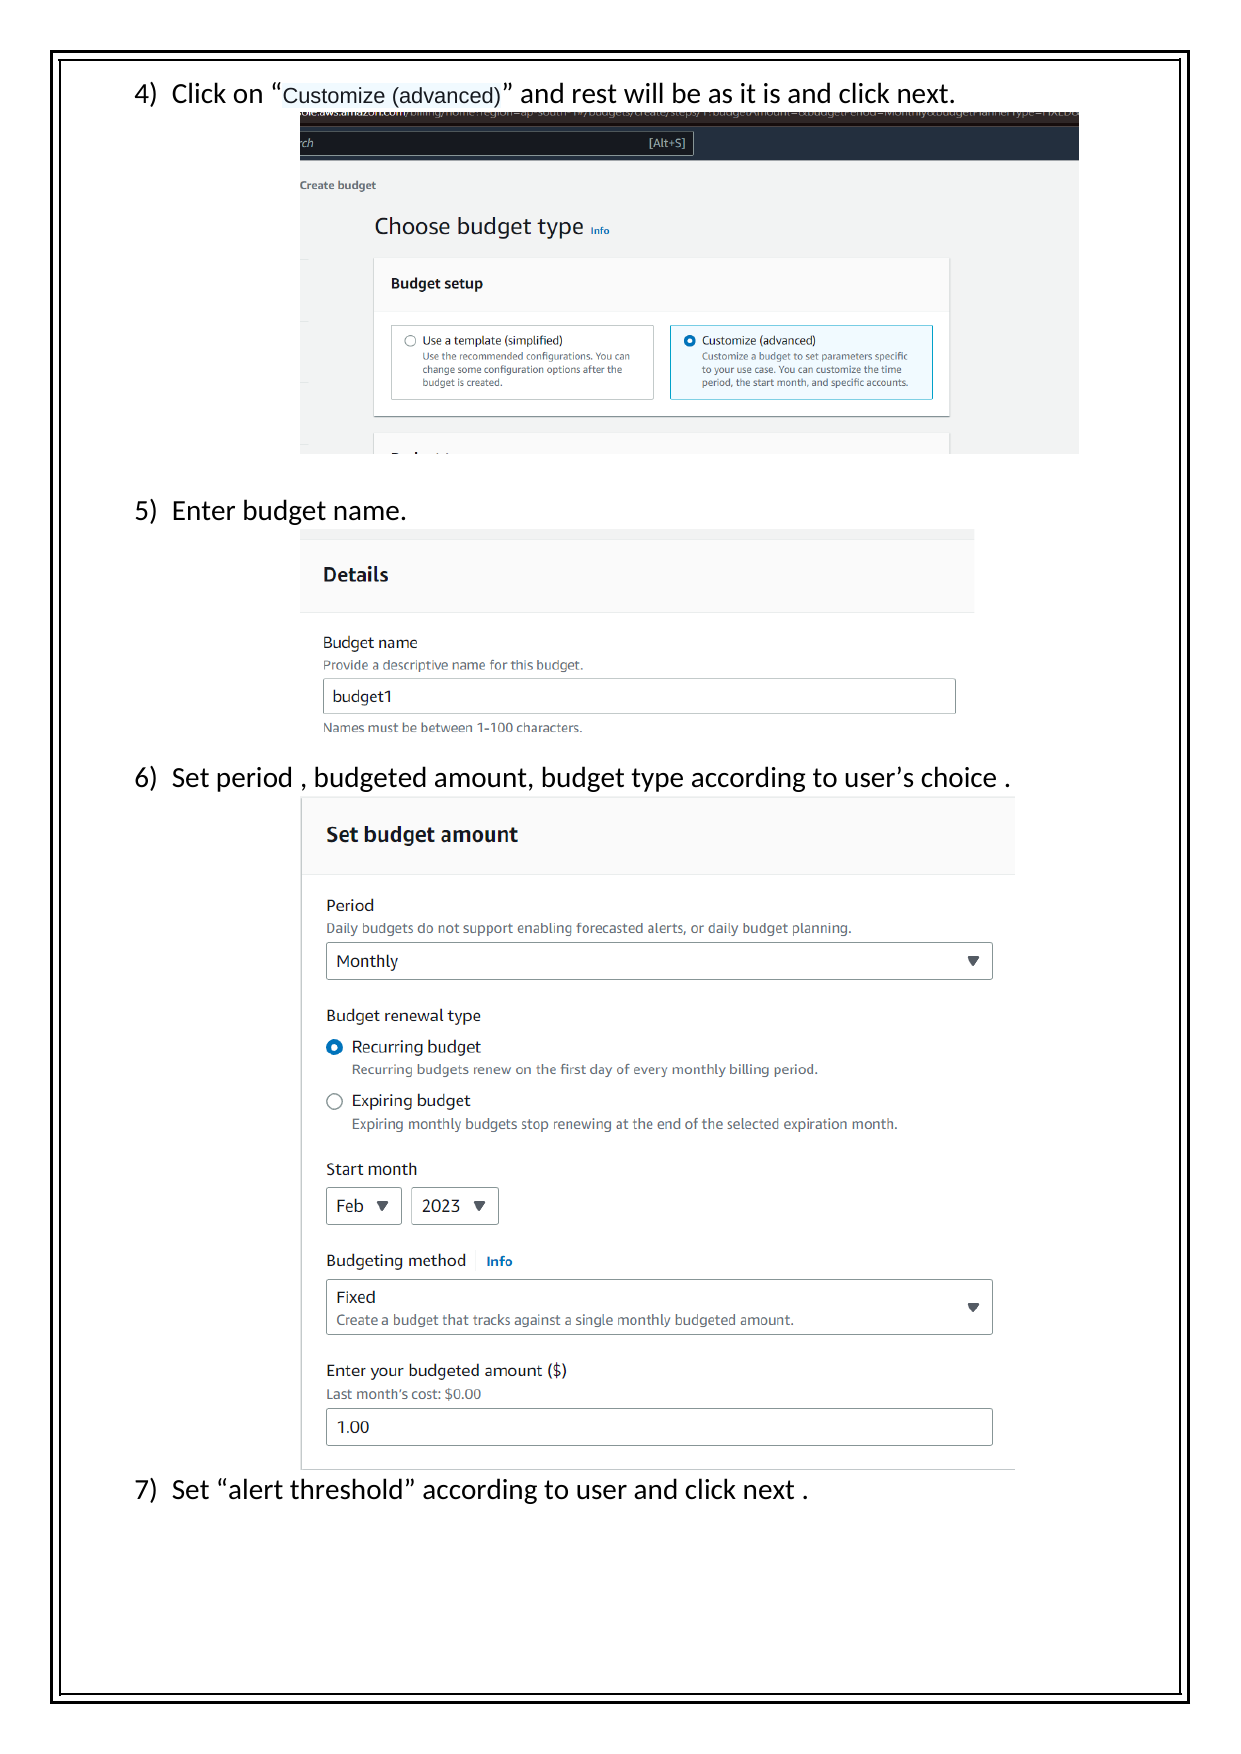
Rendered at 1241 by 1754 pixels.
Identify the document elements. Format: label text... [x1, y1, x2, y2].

list Set period , budgeted amount, budget type according to user’s choice . [134, 759, 1165, 794]
picture [300, 112, 1079, 454]
list Set “alert threshold” according to user and click next . [134, 1471, 1165, 1507]
list Enter budget name. [134, 492, 1165, 528]
picture [300, 796, 1015, 1470]
picture [300, 529, 975, 758]
list Click on “Customize (advanced)” and rest will be as it is and click next. [134, 75, 1165, 111]
